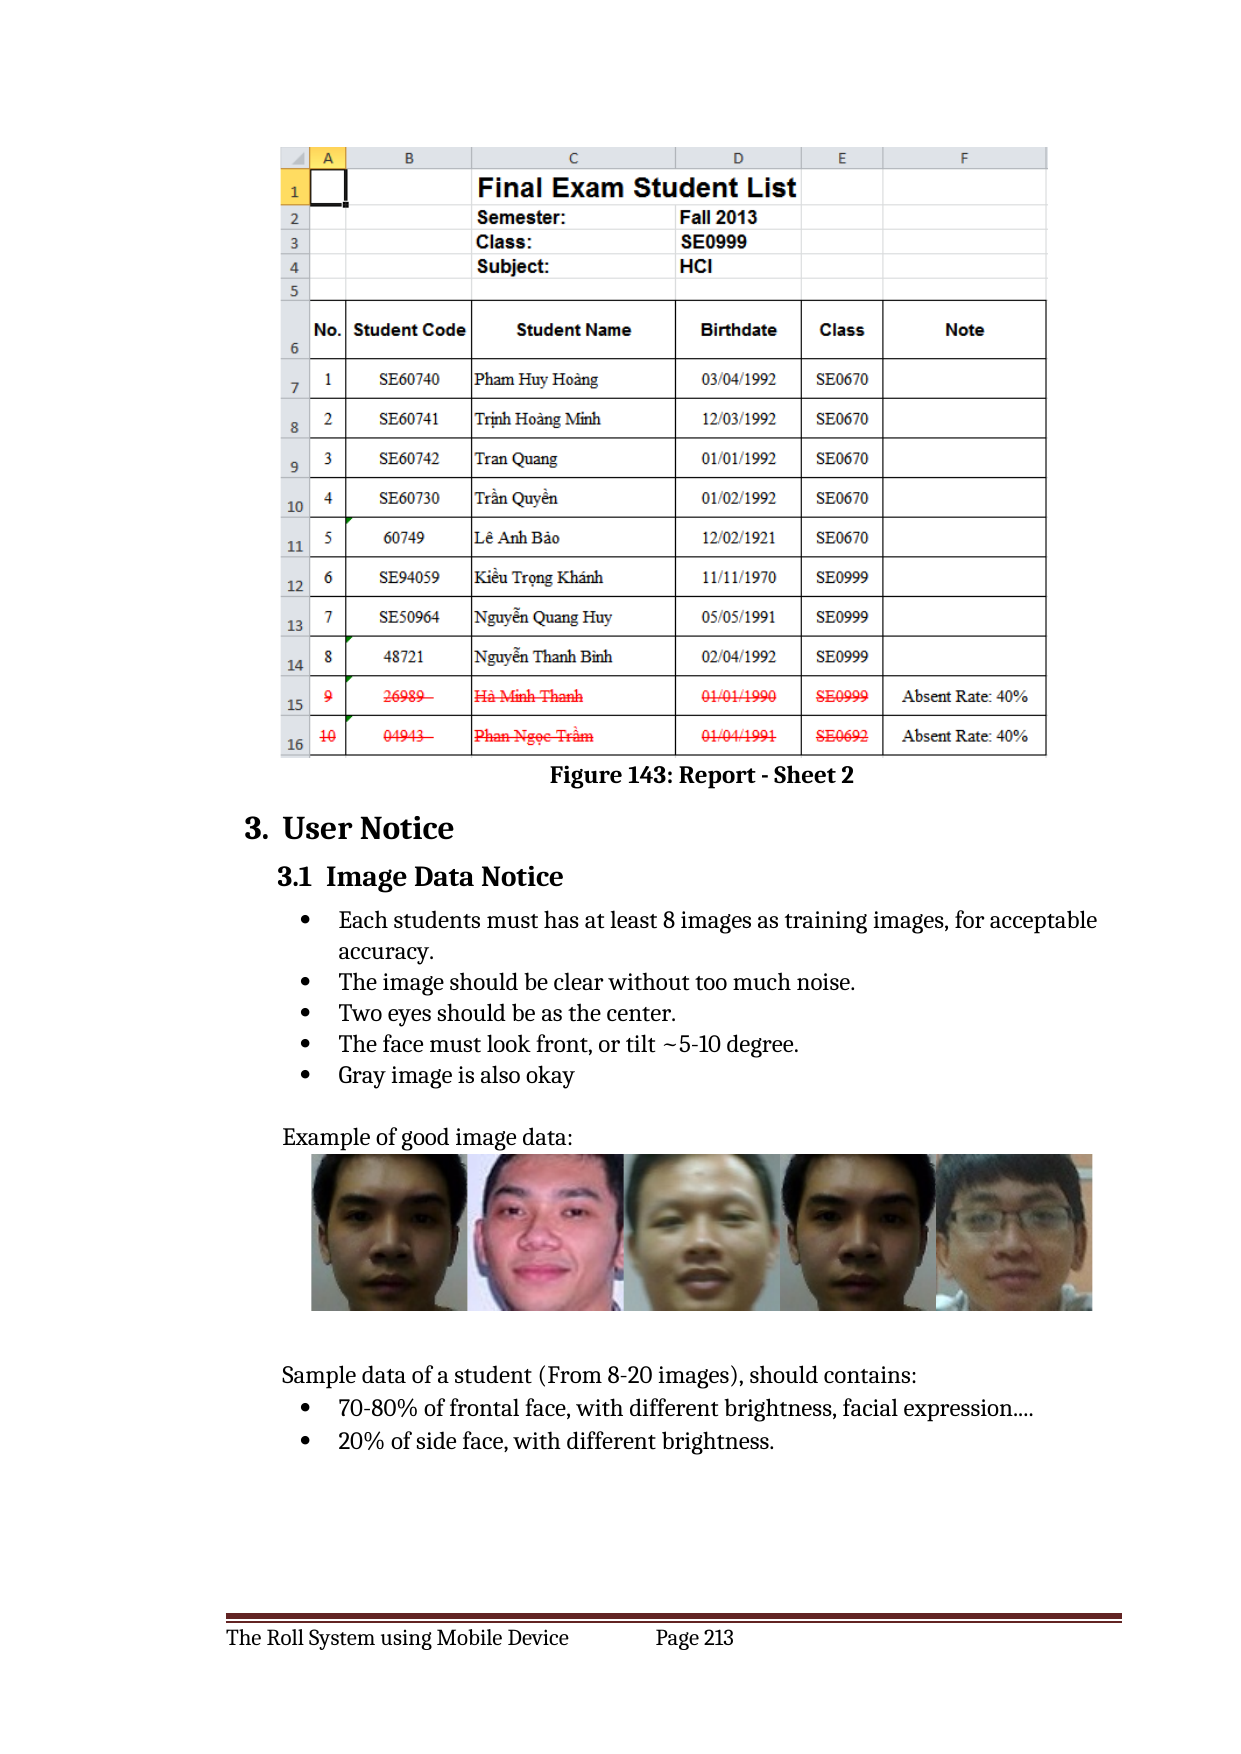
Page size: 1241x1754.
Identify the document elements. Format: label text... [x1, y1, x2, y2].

list Figure 143: Report - Sheet 2 [282, 761, 1122, 790]
picture [311, 1154, 1093, 1311]
list Each students must has at least 8 images as training images, for acceptable accuracy. [301, 906, 1122, 966]
picture [280, 147, 1048, 758]
list 70-80% of frontal face, with different brightness, facial expression.... [301, 1393, 1122, 1422]
list The image should be clear without too much noise. [301, 968, 1122, 997]
text Sample data of a student (From 8-20 images), should contains: [207, 1361, 1122, 1389]
list The face must look front, or tilt ~5-10 degree. [301, 1030, 1122, 1059]
list Example of good image data: [282, 1123, 1122, 1152]
list Two eyes should be as the center. [301, 999, 1122, 1028]
subtitle User Notice [244, 809, 1122, 847]
subtitle Image Data Notice [277, 860, 1122, 893]
list Gray image is also okay [301, 1061, 1122, 1090]
list 20% of side face, with different brightness. [301, 1427, 1122, 1455]
